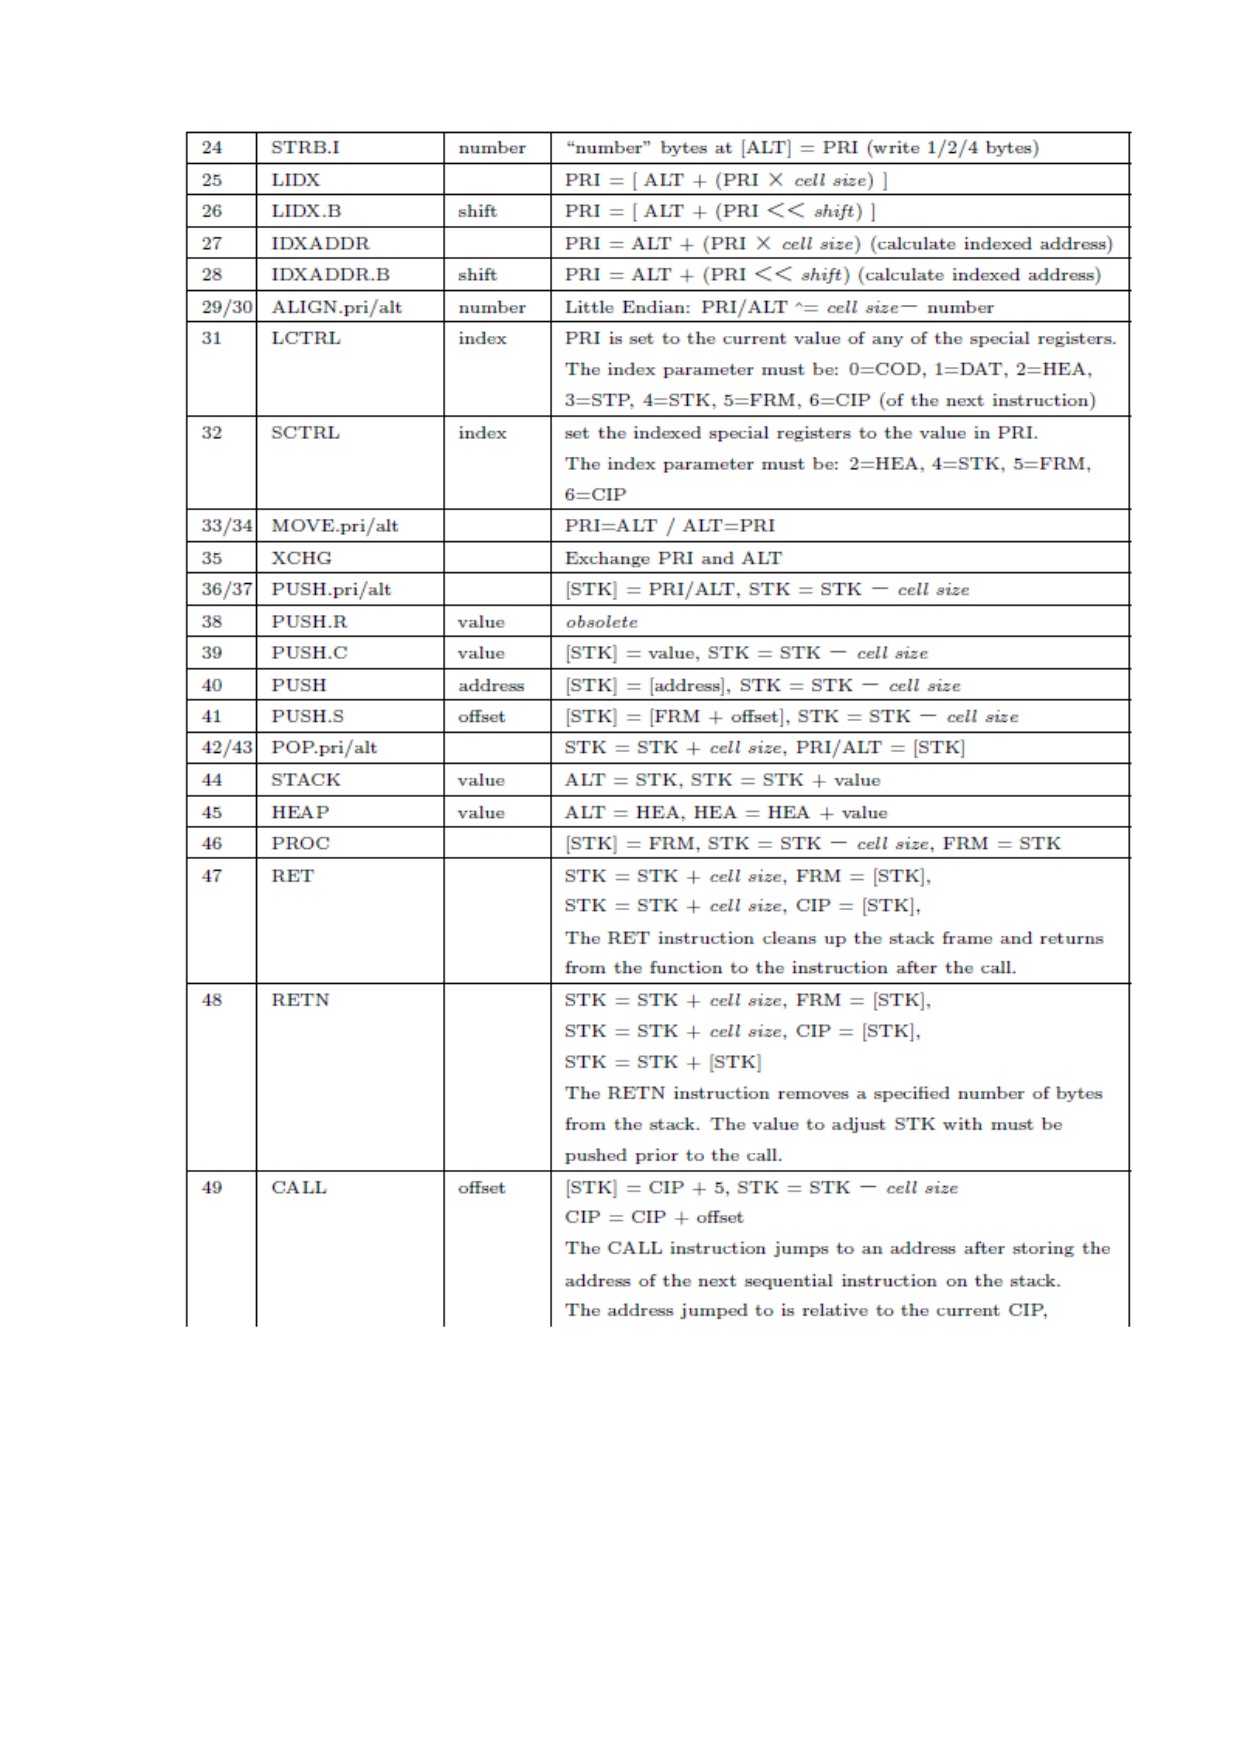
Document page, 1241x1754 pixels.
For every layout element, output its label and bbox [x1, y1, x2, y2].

picture [177, 118, 1152, 1341]
